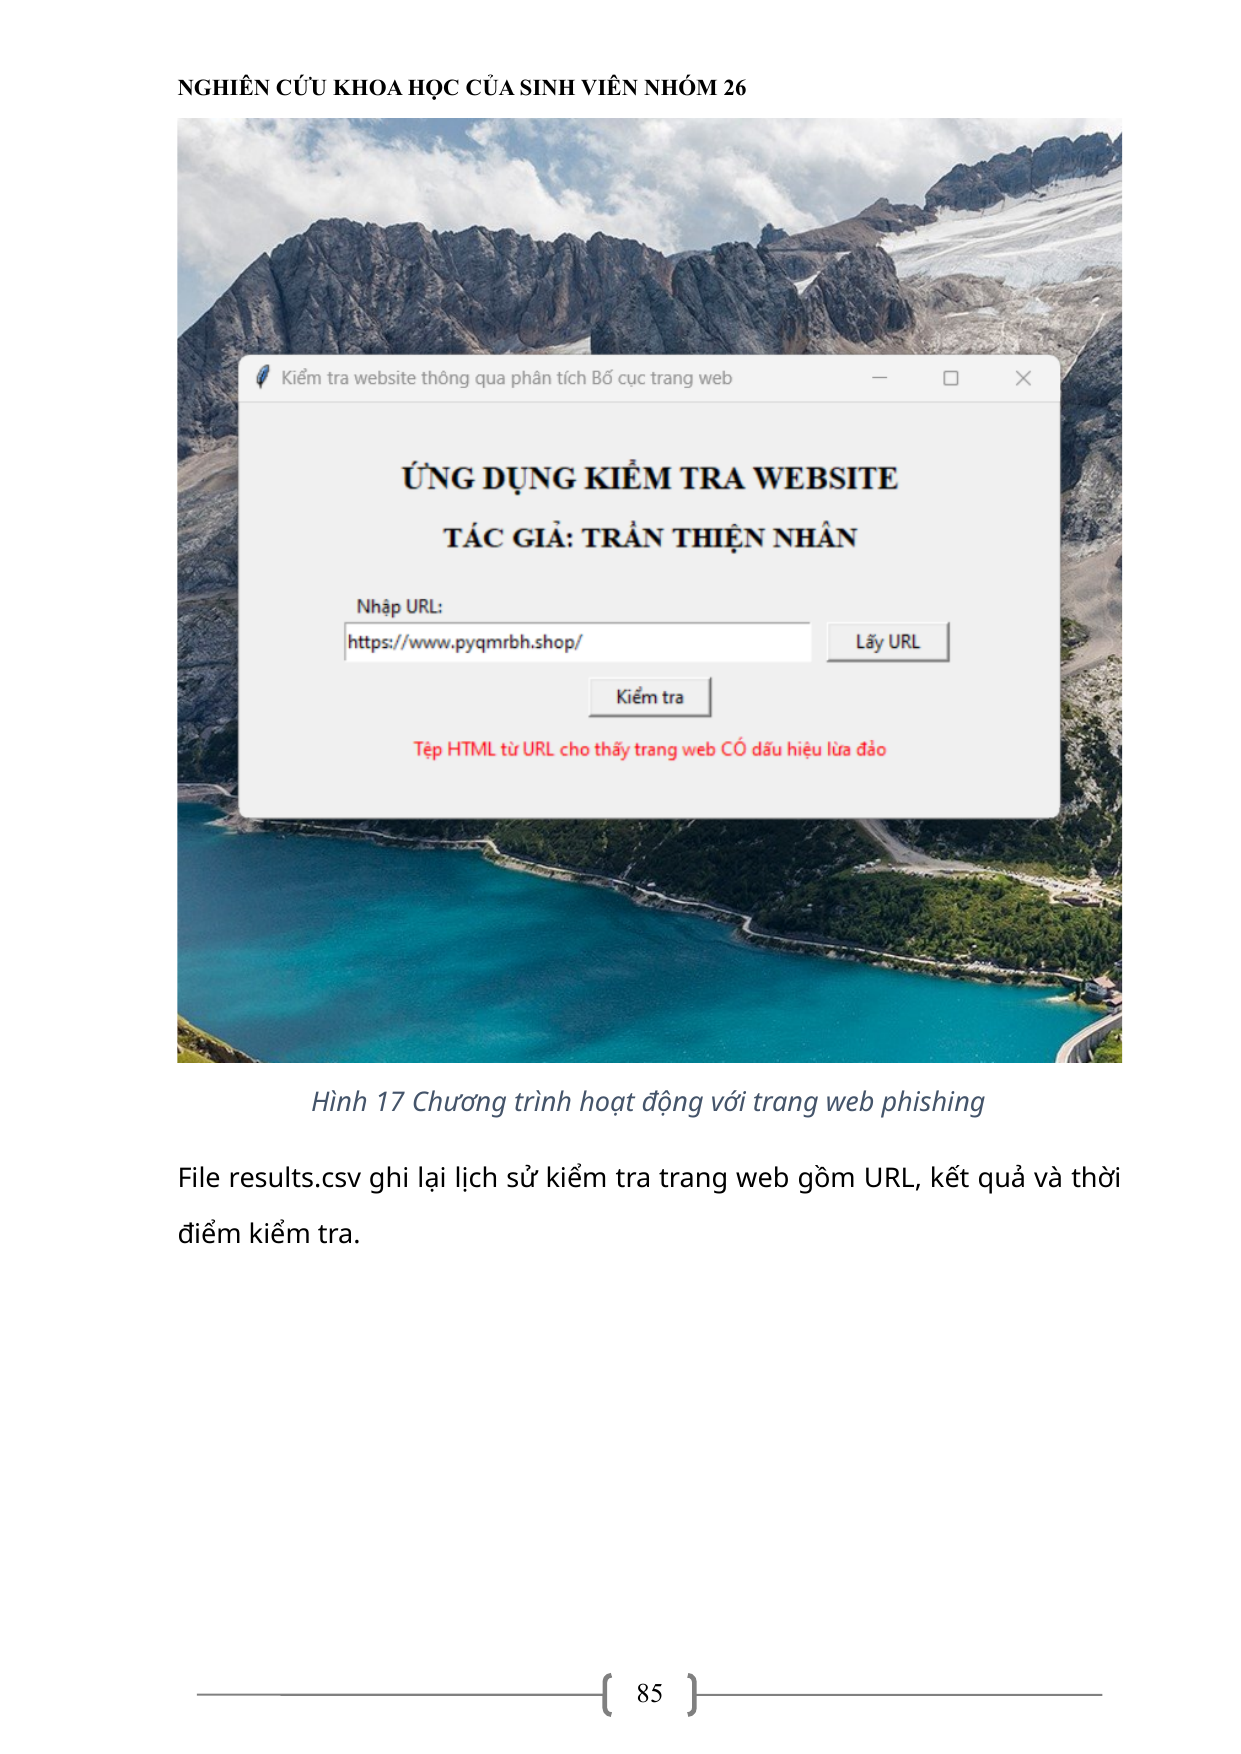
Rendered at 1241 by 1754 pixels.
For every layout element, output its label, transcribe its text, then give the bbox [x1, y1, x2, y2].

text Hình 17 Chương trình hoạt động với trang web phishing [177, 1083, 1122, 1119]
picture [177, 118, 1123, 1063]
text File results.csv ghi lại lịch sử kiểm tra trang web gồm URL, kết quả và thời điểm kiểm tra. [177, 1159, 1122, 1251]
